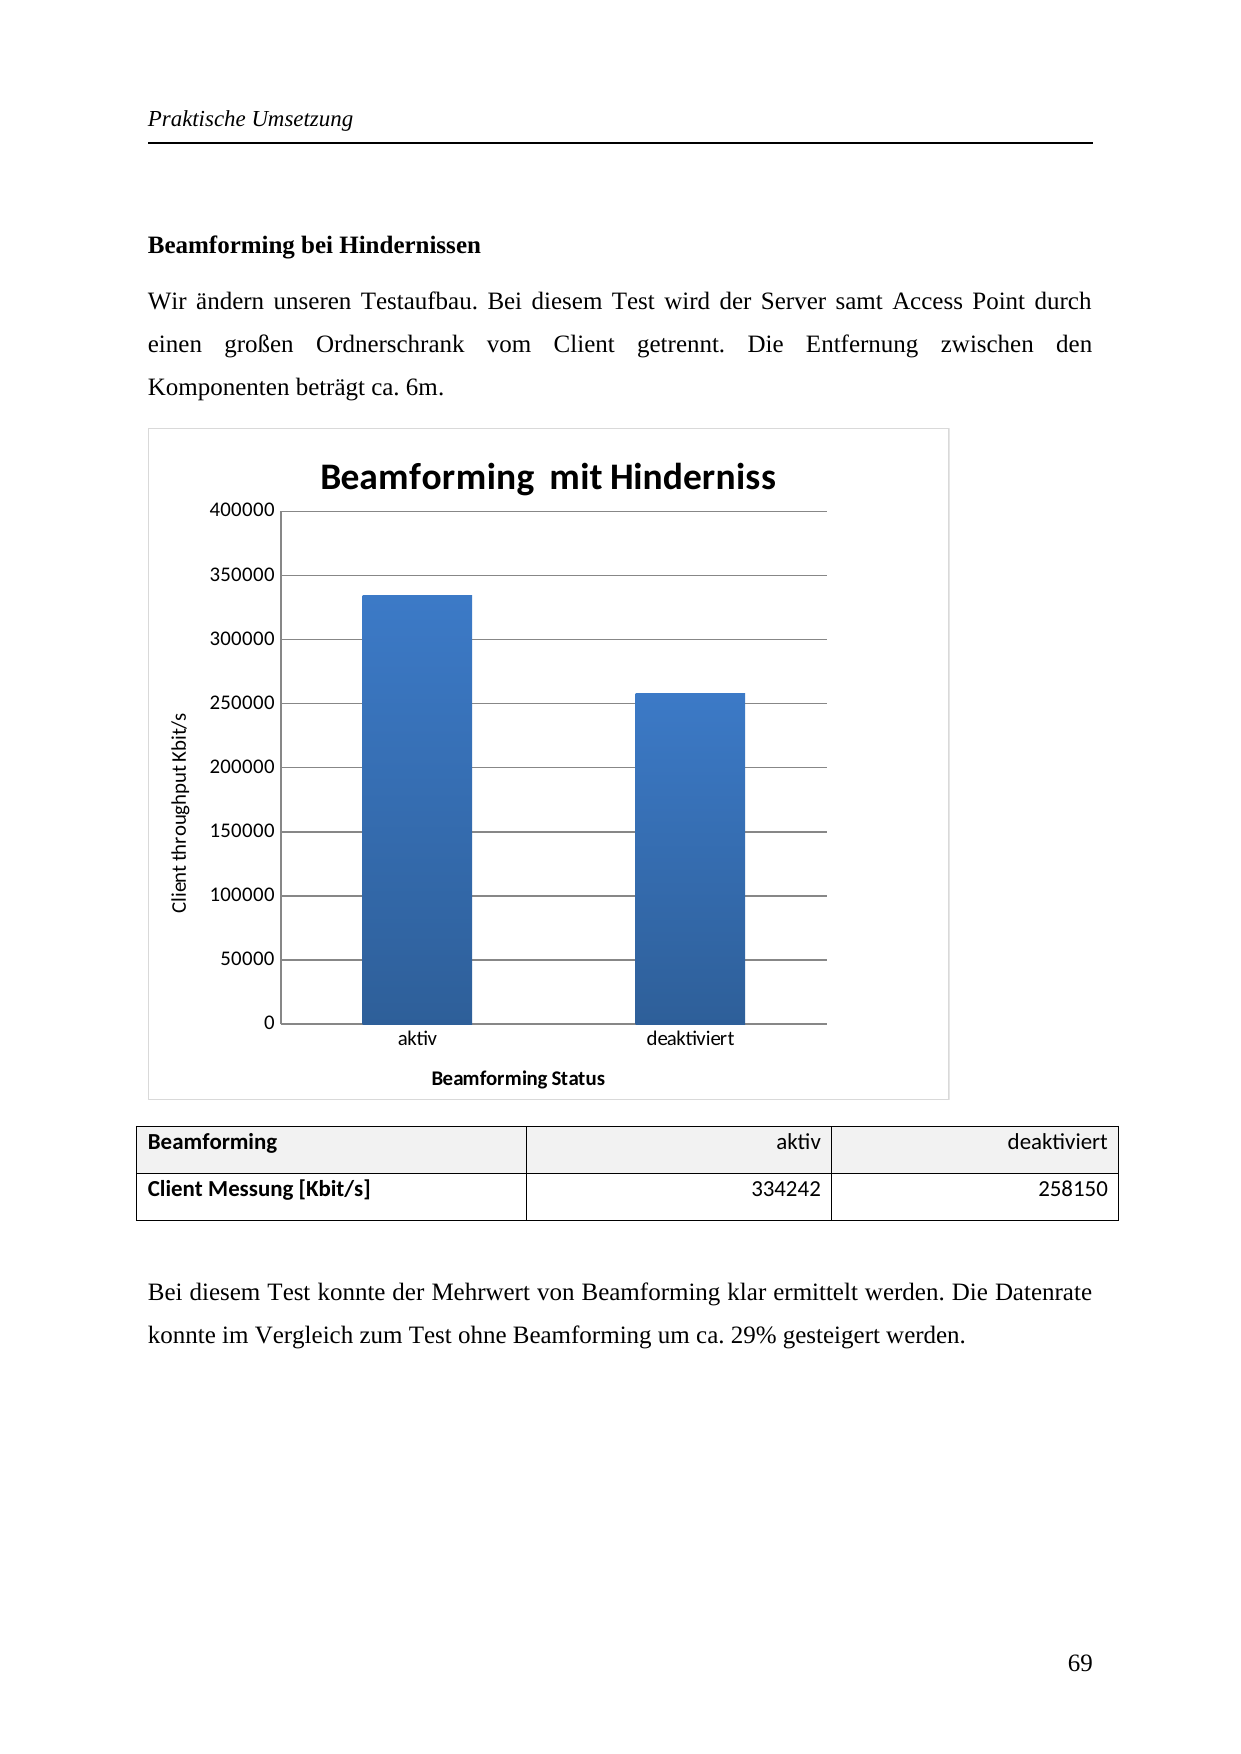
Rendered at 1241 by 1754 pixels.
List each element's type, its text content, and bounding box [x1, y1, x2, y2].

table_header deaktiviert [832, 1127, 1118, 1173]
table_cell Client Messung [Kbit/s] [137, 1174, 526, 1220]
table_cell 334242 [527, 1174, 831, 1220]
text Bei diesem Test konnte der Mehrwert von Beamforming klar ermittelt werden. Die Datenrate konnte im Vergleich zum Test ohne Beamforming um ca. 29% gesteigert werden. [148, 1277, 1093, 1349]
table_header aktiv [527, 1127, 831, 1173]
text Wir ändern unseren Testaufbau. Bei diesem Test wird der Server samt Access Point durch einen großen Ordnerschrank vom Client getrennt. Die Entfernung zwischen den Komponenten beträgt ca. 6m. [148, 286, 1093, 401]
table_cell 258150 [832, 1174, 1118, 1220]
text Beamforming bei Hindernissen [148, 230, 1093, 259]
table_header Beamforming [137, 1127, 526, 1173]
